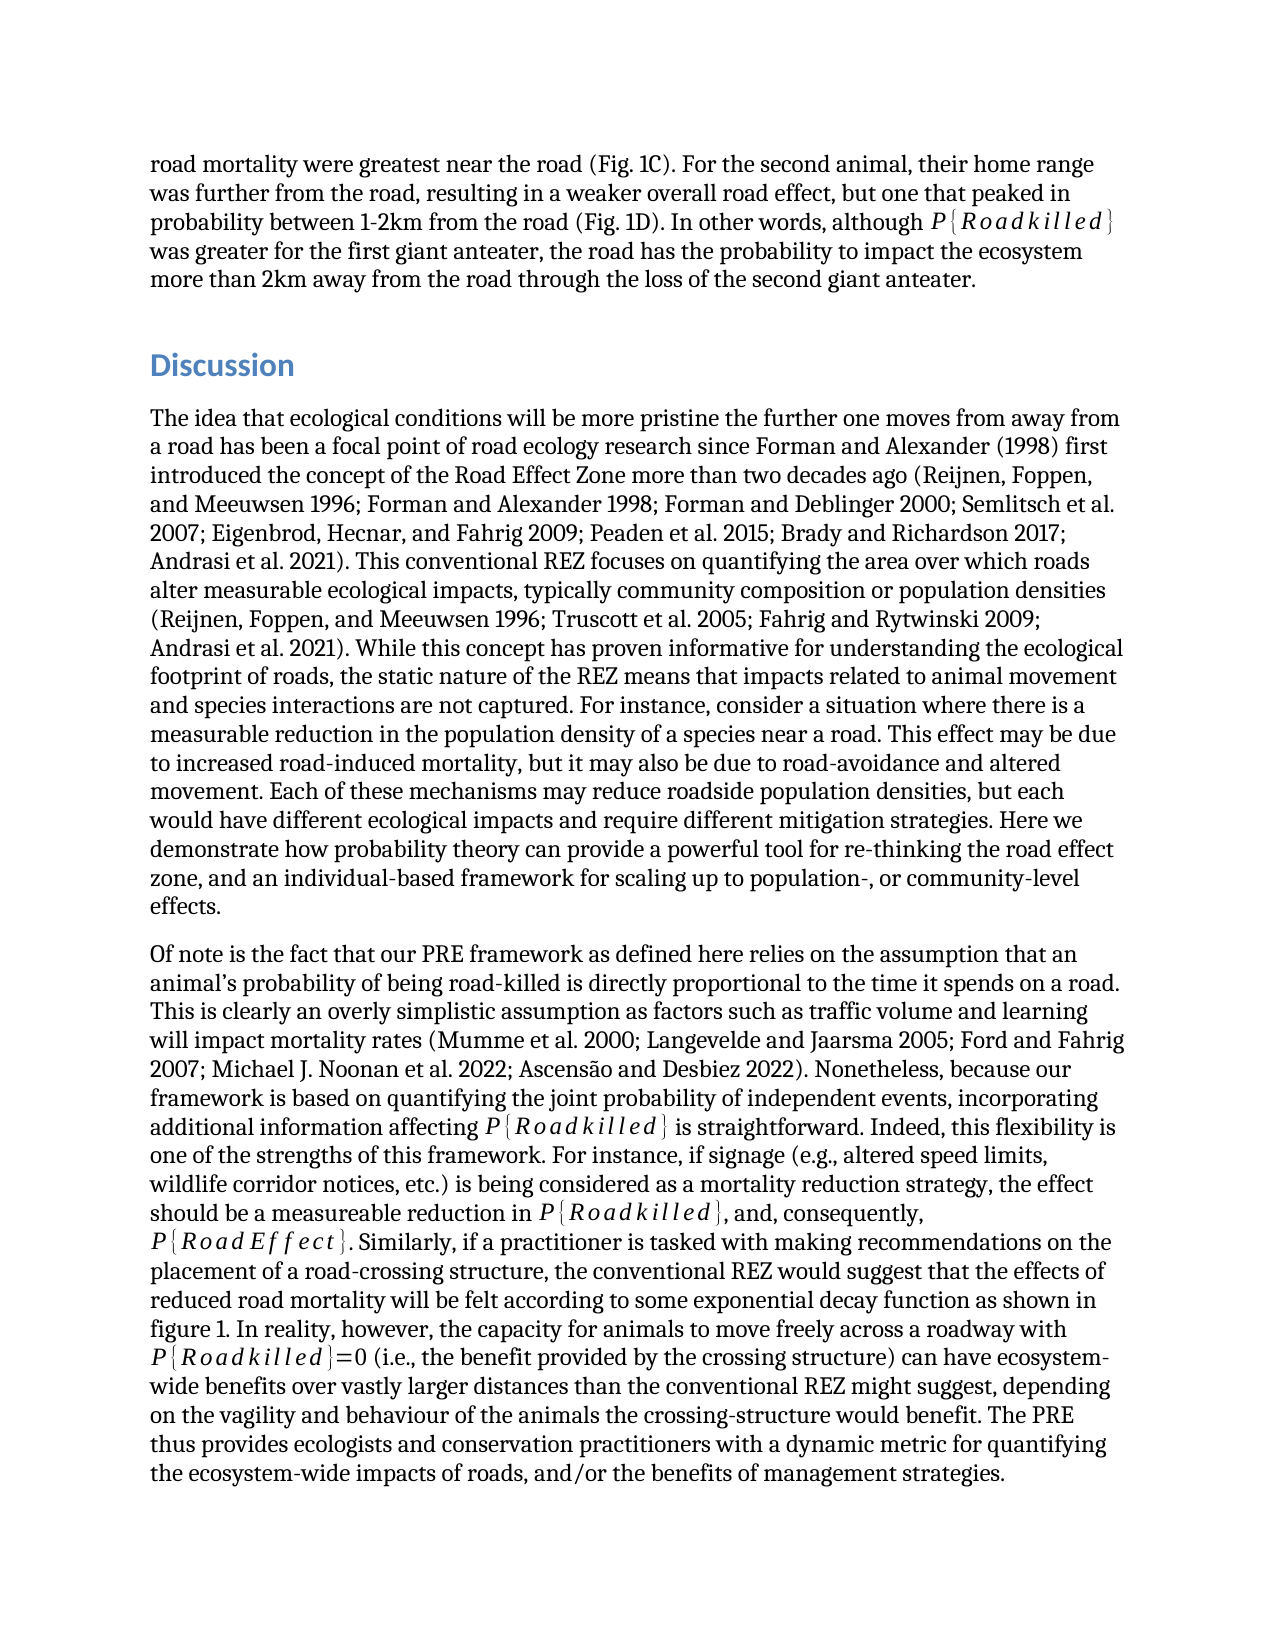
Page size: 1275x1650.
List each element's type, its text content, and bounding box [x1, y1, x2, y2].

text Of note is the fact that our PRE framework as defined here relies on the assumption that an animal’s probability of being road-killed is directly proportional to the time it spends on a road. This is clearly an overly simplistic assumption as factors such as traffic volume and learning will impact mortality rates (Mumme et al. 2000; Langevelde and Jaarsma 2005; Ford and Fahrig 2007; Michael J. Noonan et al. 2022; Ascensão and Desbiez 2022). Nonetheless, because our framework is based on quantifying the joint probability of independent events, incorporating additional information affecting is straightforward. Indeed, this flexibility is one of the strengths of this framework. For instance, if signage (e.g., altered speed limits, wildlife corridor notices, etc.) is being considered as a mortality reduction strategy, the effect should be a measureable reduction in , and, consequently, . Similarly, if a practitioner is tasked with making recommendations on the placement of a road-crossing structure, the conventional REZ would suggest that the effects of reduced road mortality will be felt according to some exponential decay function as shown in figure 1. In reality, however, the capacity for animals to move freely across a roadway with (i.e., the benefit provided by the crossing structure) can have ecosystem-wide benefits over vastly larger distances than the conventional REZ might suggest, depending on the vagility and behaviour of the animals the crossing-structure would benefit. The PRE thus provides ecologists and conservation practitioners with a dynamic metric for quantifying the ecosystem-wide impacts of roads, and/or the benefits of management strategies. [150, 940, 1125, 1487]
text The idea that ecological conditions will be more pristine the further one moves from away from a road has been a focal point of road ecology research since Forman and Alexander (1998) first introduced the concept of the Road Effect Zone more than two decades ago (Reijnen, Foppen, and Meeuwsen 1996; Forman and Alexander 1998; Forman and Deblinger 2000; Semlitsch et al. 2007; Eigenbrod, Hecnar, and Fahrig 2009; Peaden et al. 2015; Brady and Richardson 2017; Andrasi et al. 2021). This conventional REZ focuses on quantifying the area over which roads alter measurable ecological impacts, typically community composition or population densities (Reijnen, Foppen, and Meeuwsen 1996; Truscott et al. 2005; Fahrig and Rytwinski 2009; Andrasi et al. 2021). While this concept has proven informative for understanding the ecological footprint of roads, the static nature of the REZ means that impacts related to animal movement and species interactions are not captured. For instance, consider a situation where there is a measurable reduction in the population density of a species near a road. This effect may be due to increased road-induced mortality, but it may also be due to road-avoidance and altered movement. Each of these mechanisms may reduce roadside population densities, but each would have different ecological impacts and require different mitigation strategies. Here we demonstrate how probability theory can provide a powerful tool for re-thinking the road effect zone, and an individual-based framework for scaling up to population-, or community-level effects. [150, 403, 1125, 921]
subtitle Discussion [150, 344, 1125, 385]
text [150, 150, 1125, 294]
